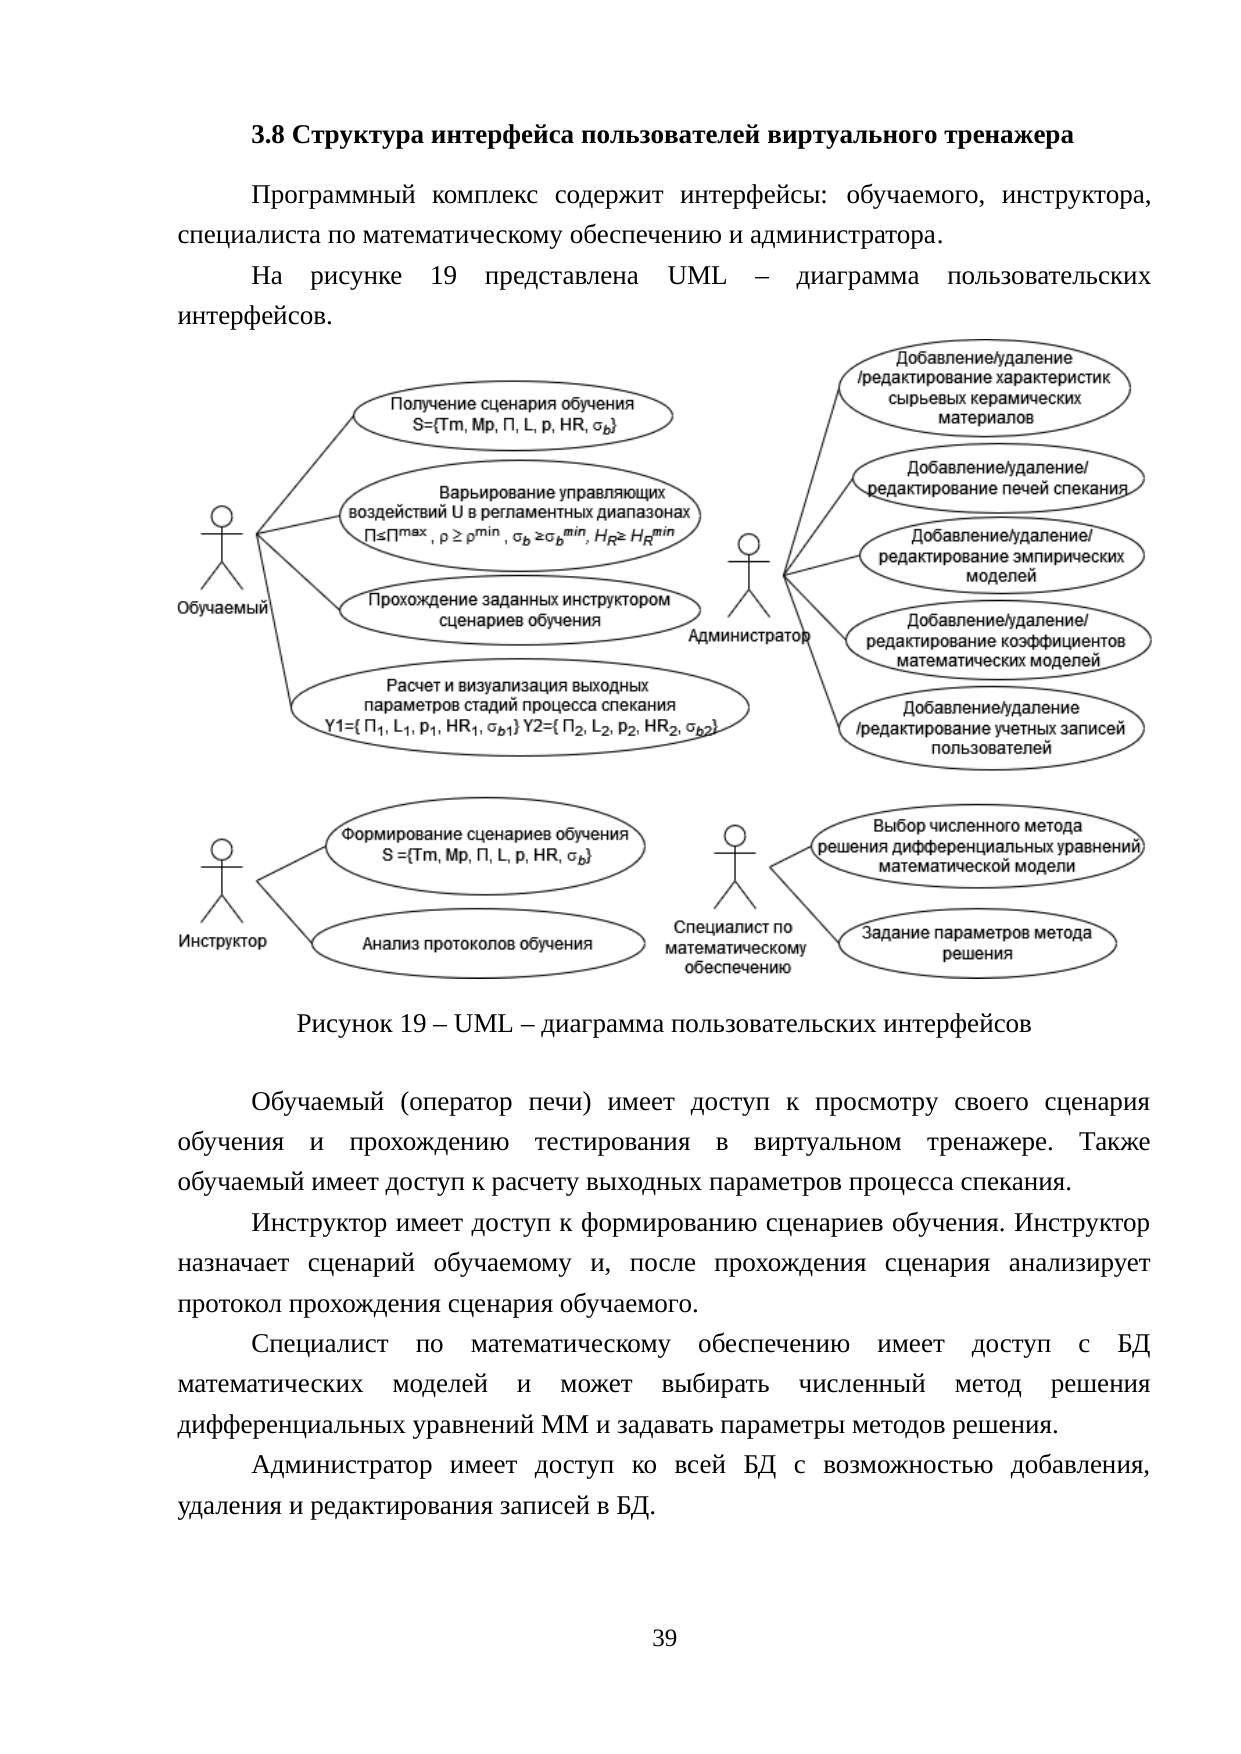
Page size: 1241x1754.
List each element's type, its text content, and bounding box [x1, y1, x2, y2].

picture [177, 339, 1152, 979]
text Программный комплекс содержит интерфейсы: обучаемого, инструктора, специалиста по математическому обеспечению и администратора. [177, 178, 1152, 249]
text Специалист по математическому обеспечению имеет доступ с БД математических моделей и может выбирать численный метод решения дифференциальных уравнений ММ и задавать параметры методов решения. [177, 1327, 1152, 1439]
text Администратор имеет доступ ко всей БД с возможностью добавления, удаления и редактирования записей в БД. [177, 1448, 1152, 1520]
text Рисунок 19 – UML – диаграмма пользовательских интерфейсов [177, 1007, 1152, 1038]
text Обучаемый (оператор печи) имеет доступ к просмотру своего сценария обучения и прохождению тестирования в виртуальном тренажере. Также обучаемый имеет доступ к расчету выходных параметров процесса спекания. [177, 1085, 1152, 1197]
text Инструктор имеет доступ к формированию сценариев обучения. Инструктор назначает сценарий обучаемому и, после прохождения сценария анализирует протокол прохождения сценария обучаемого. [177, 1206, 1152, 1318]
subtitle 3.8 Структура интерфейса пользователей виртуального тренажера [177, 118, 1152, 149]
text На рисунке 19 представлена UML – диаграмма пользовательских интерфейсов. [177, 259, 1152, 330]
